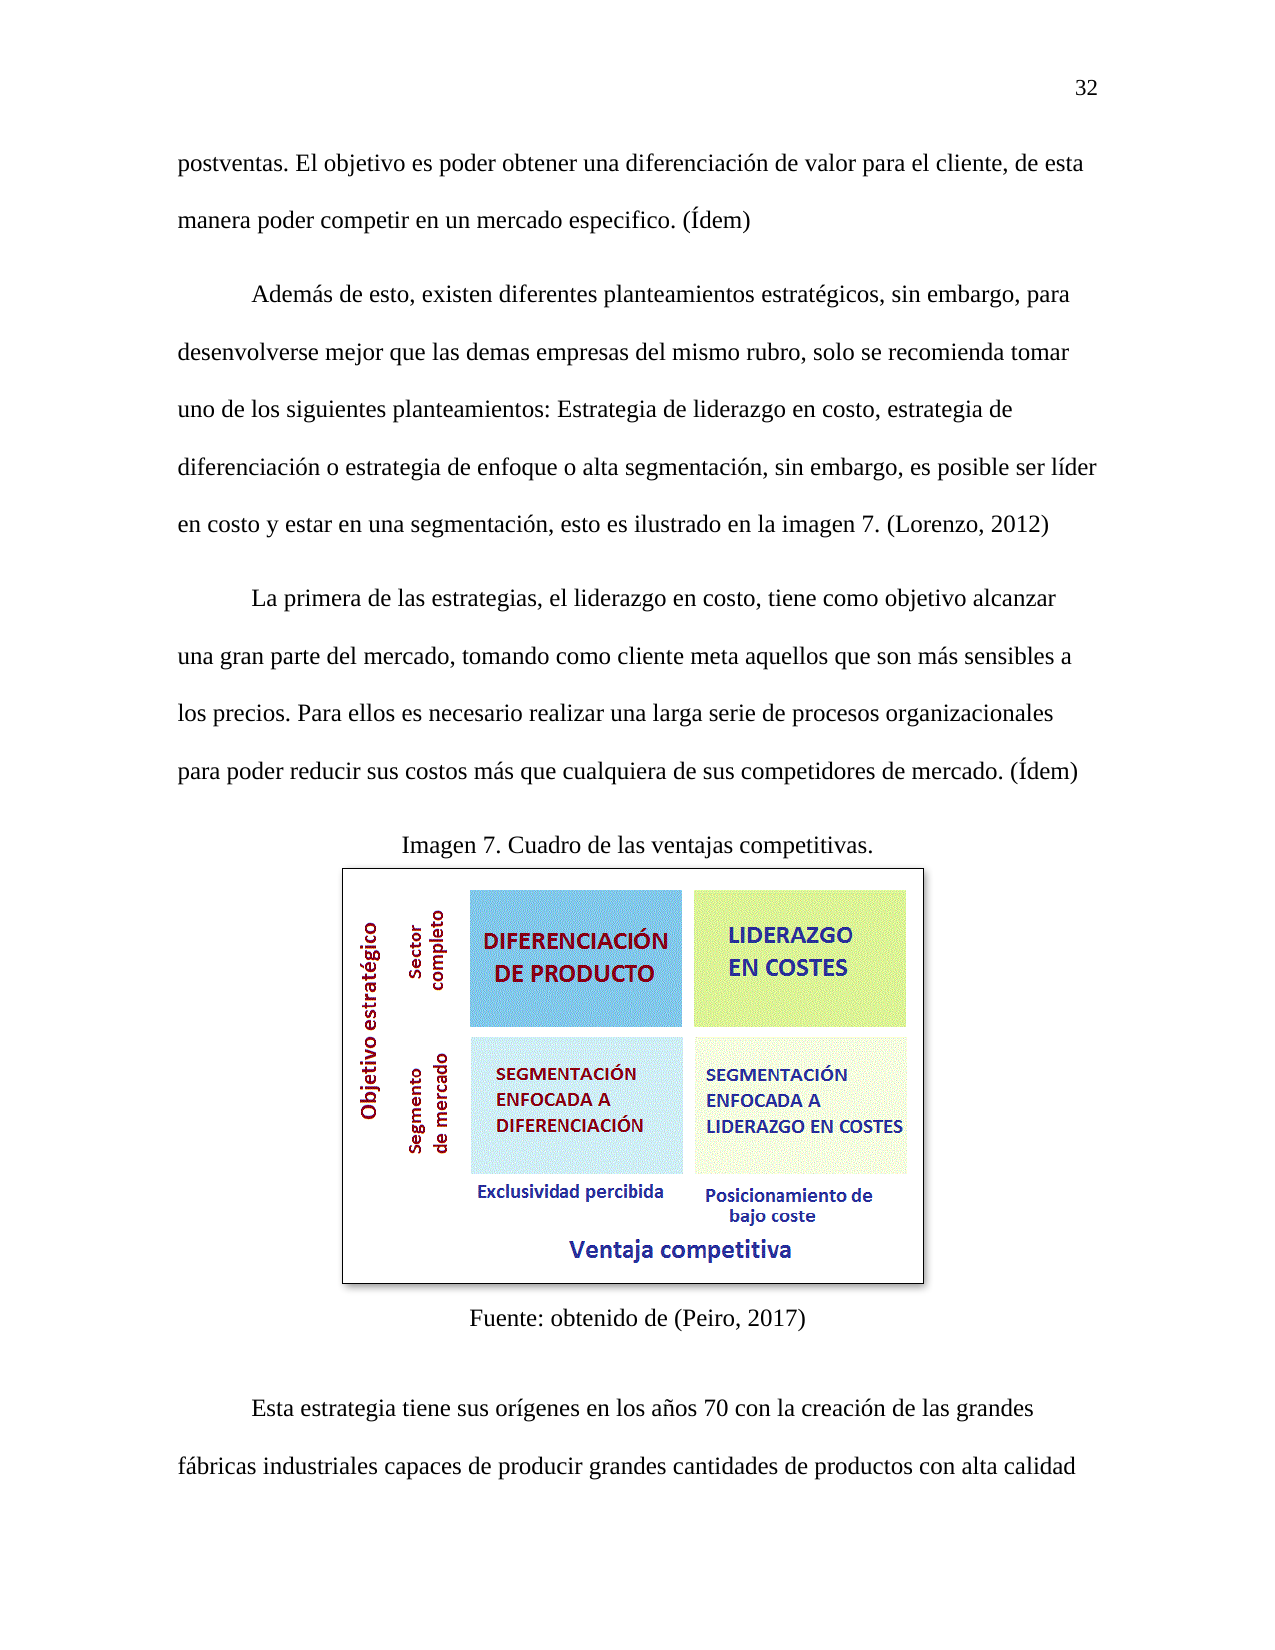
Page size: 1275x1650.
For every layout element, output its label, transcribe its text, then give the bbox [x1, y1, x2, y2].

picture [343, 869, 923, 1283]
text La primera de las estrategias, el liderazgo en costo, tiene como objetivo alcanzar una gran parte del mercado, tomando como cliente meta aquellos que son más sensibles a los precios. Para ellos es necesario realizar una larga serie de procesos organizacionales para poder reducir sus costos más que cualquiera de sus competidores de mercado. (Ídem) [177, 583, 1098, 785]
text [177, 148, 1098, 234]
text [177, 1393, 1098, 1480]
text Además de esto, existen diferentes planteamientos estratégicos, sin embargo, para desenvolverse mejor que las demas empresas del mismo rubro, solo se recomienda tomar uno de los siguientes planteamientos: Estrategia de liderazgo en costo, estrategia de diferenciación o estrategia de enfoque o alta segmentación, sin embargo, es posible ser líder en costo y estar en una segmentación, esto es ilustrado en la imagen 7. [177, 279, 1098, 538]
